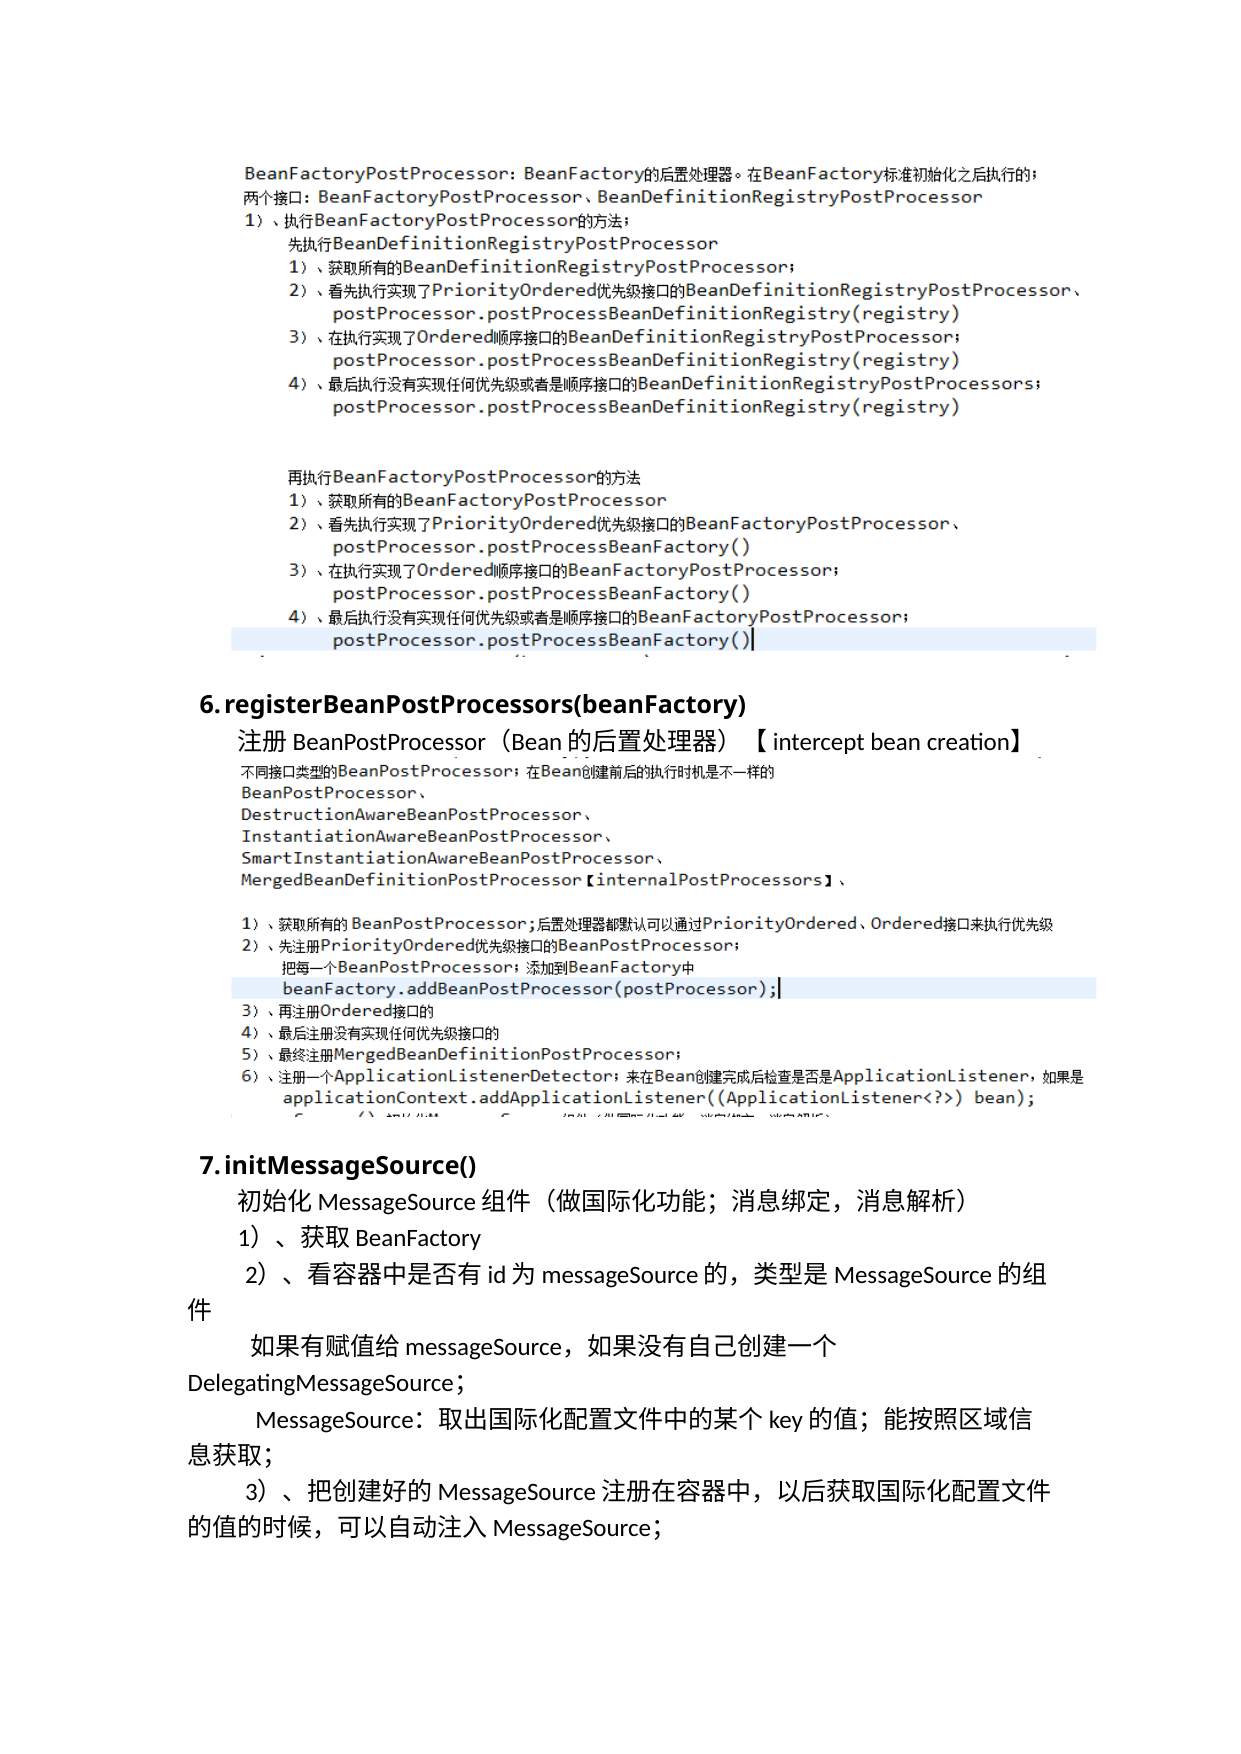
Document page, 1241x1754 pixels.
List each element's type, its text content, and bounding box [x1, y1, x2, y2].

list MessageSource：取出国际化配置文件中的某个key的值；能按照区域信息获取； [187, 1399, 1053, 1472]
list 如果有赋值给messageSource，如果没有自己创建一个DelegatingMessageSource； [187, 1327, 1053, 1399]
picture [231, 162, 1097, 657]
list 注册BeanPostProcessor（Bean的后置处理器）【 intercept bean creation】 [187, 721, 1053, 757]
list 3）、把创建好的MessageSource注册在容器中，以后获取国际化配置文件的值的时候，可以自动注入MessageSource； [187, 1472, 1053, 1544]
list registerBeanPostProcessors(beanFactory) [199, 687, 1053, 721]
list initMessageSource() [199, 1147, 1053, 1182]
list 2）、看容器中是否有id为messageSource的，类型是MessageSource的组件 [187, 1254, 1053, 1327]
picture [231, 757, 1097, 1117]
list 初始化MessageSource组件（做国际化功能；消息绑定，消息解析） [187, 1182, 1053, 1218]
list 1）、获取BeanFactory [187, 1218, 1053, 1254]
